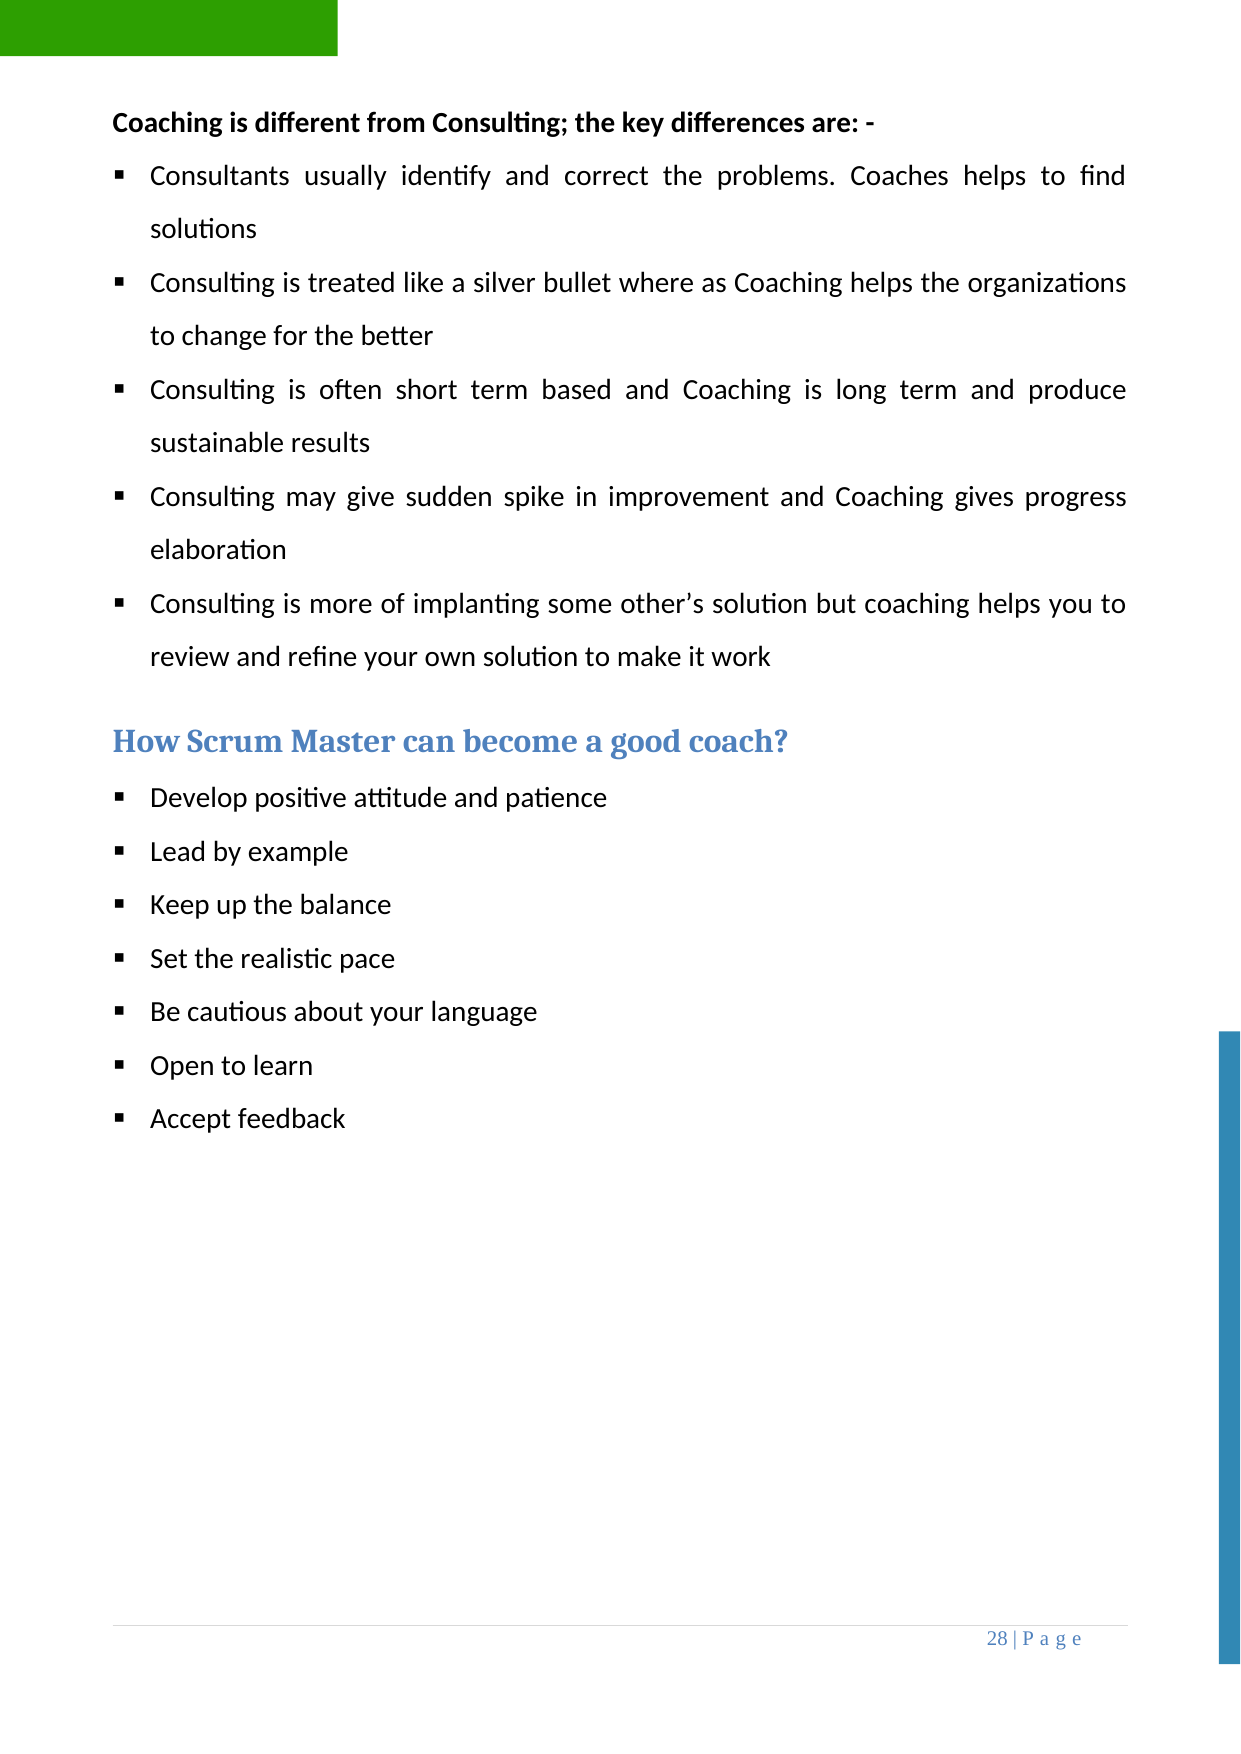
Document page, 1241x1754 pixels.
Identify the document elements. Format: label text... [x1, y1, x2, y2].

list Consulting is more of implanting some other’s solution but coaching helps you to review and refine your own solution to make it work [112, 585, 1128, 674]
list Lead by example [112, 833, 1128, 868]
list Open to learn [112, 1047, 1128, 1082]
list Be cautious about your language [112, 993, 1128, 1029]
list Keep up the balance [112, 886, 1128, 922]
list Consulting may give sudden spike in improvement and Coaching gives progress elaboration [112, 478, 1128, 567]
list Consulting is treated like a silver bullet where as Coaching helps the organizations to change for the better [112, 264, 1128, 353]
text Coaching is different from Consulting; the key differences are: - [112, 104, 1128, 139]
list Set the realistic pace [112, 940, 1128, 975]
list Consultants usually identify and correct the problems. Coaches helps to find solutions [112, 157, 1128, 246]
list Consulting is often short term based and Coaching is long term and produce sustainable results [112, 371, 1128, 460]
text How Scrum Master can become a good coach? [112, 722, 1128, 760]
list Accept feedback [112, 1100, 1128, 1136]
list Develop positive attitude and patience [112, 779, 1128, 815]
